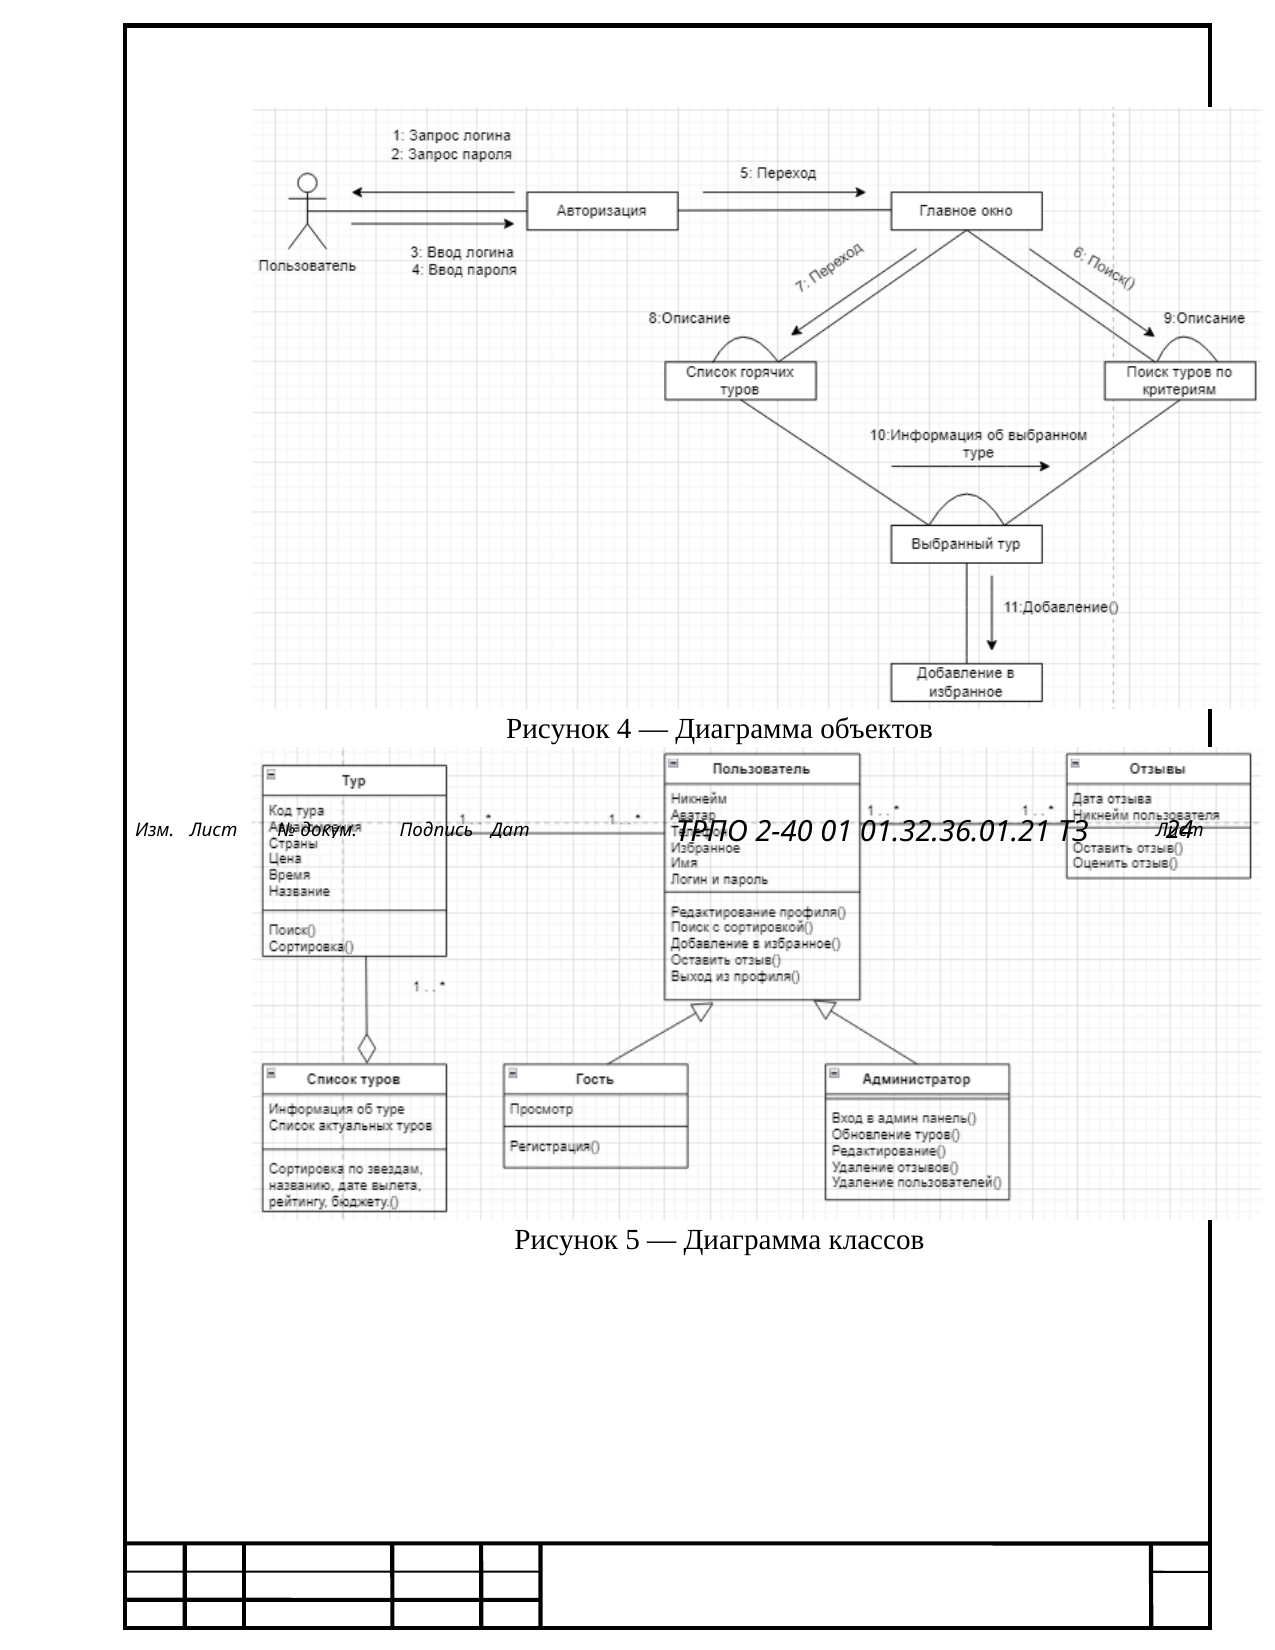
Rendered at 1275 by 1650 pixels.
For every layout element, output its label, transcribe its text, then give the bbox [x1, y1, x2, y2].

picture [252, 747, 1262, 1220]
picture [252, 107, 1262, 709]
text Рисунок 5 — Диаграмма классов [252, 1222, 1186, 1256]
text Рисунок 4 — Диаграмма объектов [252, 711, 1186, 745]
